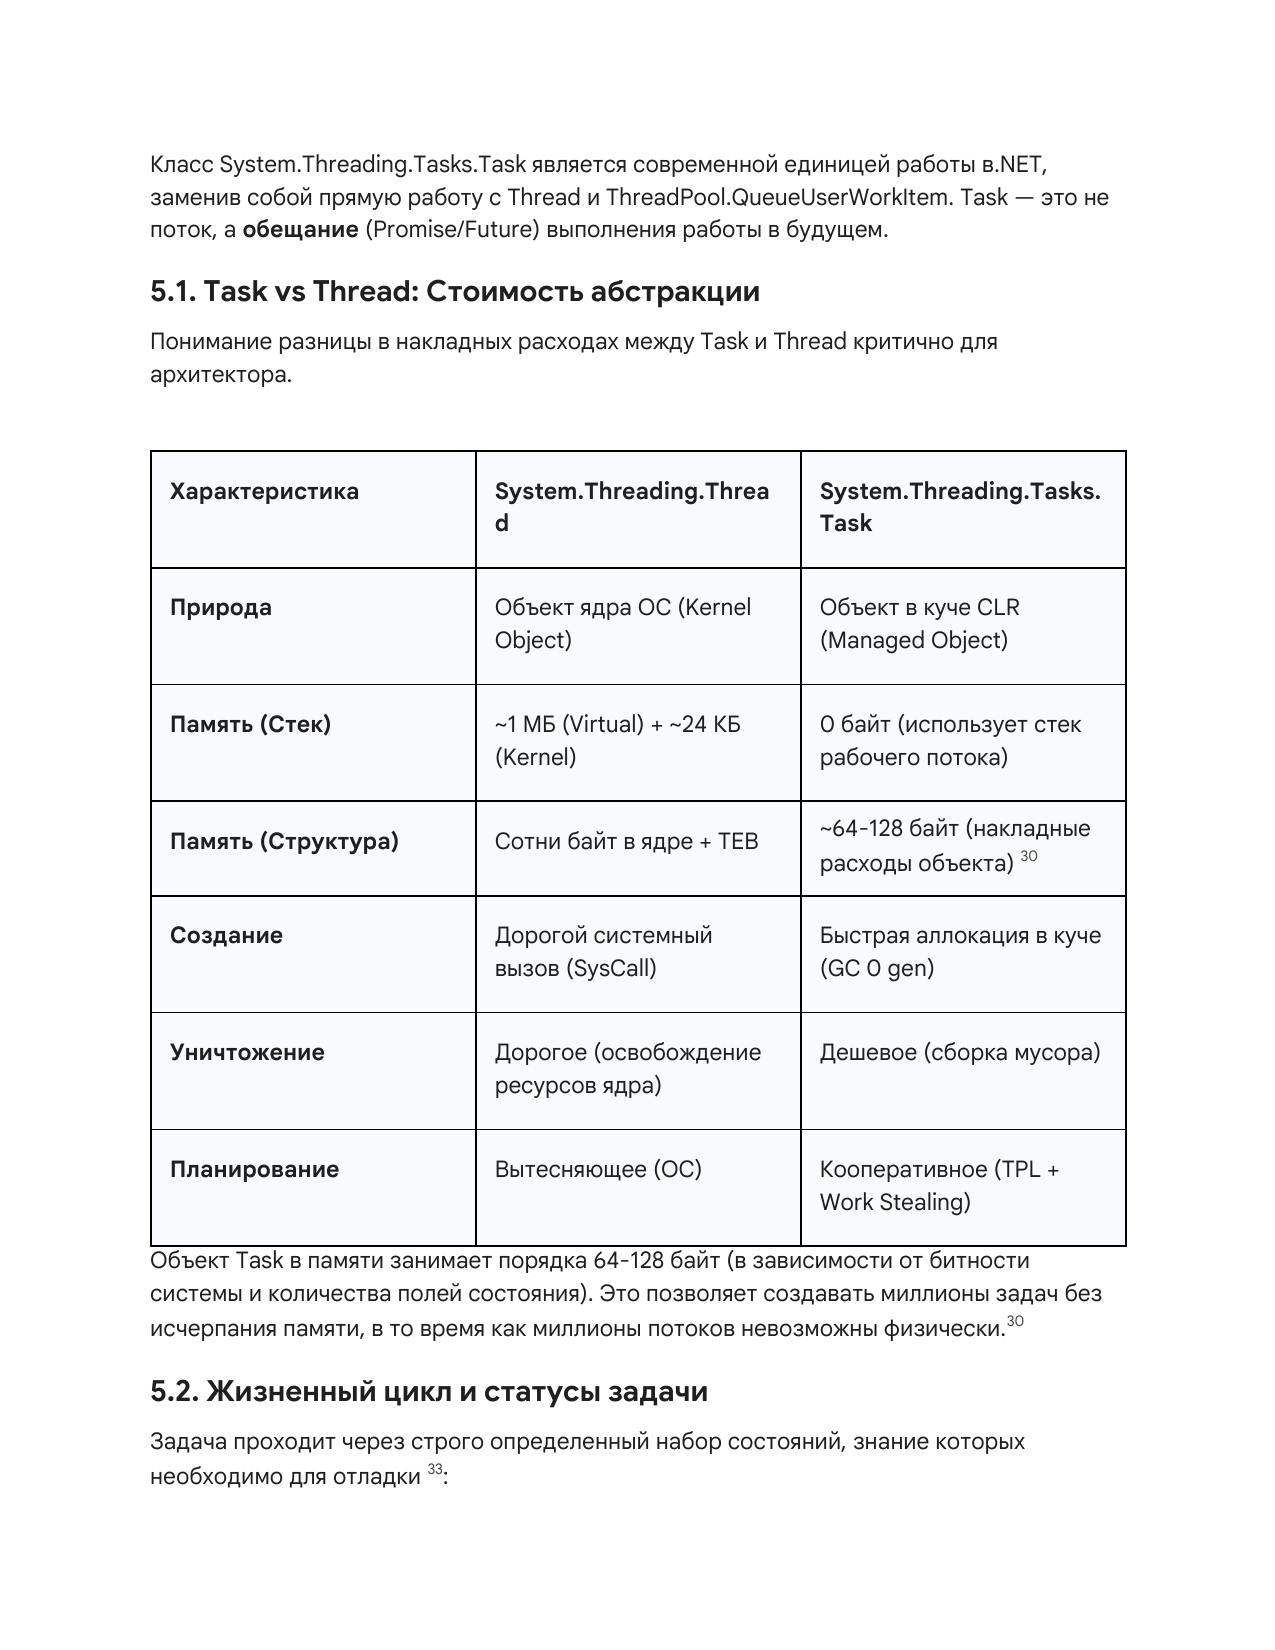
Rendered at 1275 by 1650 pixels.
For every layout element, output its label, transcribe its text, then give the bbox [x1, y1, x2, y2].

table_cell Уничтожение [152, 1013, 475, 1128]
table_cell Вытесняющее (ОС) [477, 1130, 800, 1245]
text Задача проходит через строго определенный набор состояний, знание которых необходимо для отладки 33: [150, 1427, 1125, 1492]
subtitle 5.1. Task vs Thread: Стоимость абстракции [150, 273, 1125, 310]
table_cell Дорогой системный вызов (SysCall) [477, 897, 800, 1012]
table_cell ~1 МБ (Virtual) + ~24 КБ (Kernel) [477, 685, 800, 800]
table_cell Память (Структура) [152, 802, 475, 895]
table_cell ~64-128 байт (накладные расходы объекта) 30 [802, 802, 1125, 895]
table_cell Объект в куче CLR (Managed Object) [802, 569, 1125, 684]
table_cell Планирование [152, 1130, 475, 1245]
table_header System.Threading.Thread [477, 452, 800, 567]
text Объект Task в памяти занимает порядка 64-128 байт (в зависимости от битности системы и количества полей состояния). Это позволяет создавать миллионы задач без исчерпания памяти, в то время как миллионы потоков невозможны физически.30 [150, 1247, 1125, 1344]
text Класс System.Threading.Tasks.Task является современной единицей работы в.NET, заменив собой прямую работу с Thread и ThreadPool.QueueUserWorkItem. Task — это не поток, а обещание (Promise/Future) выполнения работы в будущем. [150, 150, 1125, 244]
table_cell Объект ядра ОС (Kernel Object) [477, 569, 800, 684]
table_cell Дешевое (сборка мусора) [802, 1013, 1125, 1128]
subtitle 5.2. Жизненный цикл и статусы задачи [150, 1373, 1125, 1410]
table_cell Память (Стек) [152, 685, 475, 800]
table_cell 0 байт (использует стек рабочего потока) [802, 685, 1125, 800]
table_header System.Threading.Tasks.Task [802, 452, 1125, 567]
table_cell Быстрая аллокация в куче (GC 0 gen) [802, 897, 1125, 1012]
table_cell Дорогое (освобождение ресурсов ядра) [477, 1013, 800, 1128]
table_cell Создание [152, 897, 475, 1012]
text Понимание разницы в накладных расходах между Task и Thread критично для архитектора. [150, 327, 1125, 389]
table_cell Кооперативное (TPL + Work Stealing) [802, 1130, 1125, 1245]
table_cell Природа [152, 569, 475, 684]
table_cell Сотни байт в ядре + TEB [477, 802, 800, 895]
table_header Характеристика [152, 452, 475, 567]
